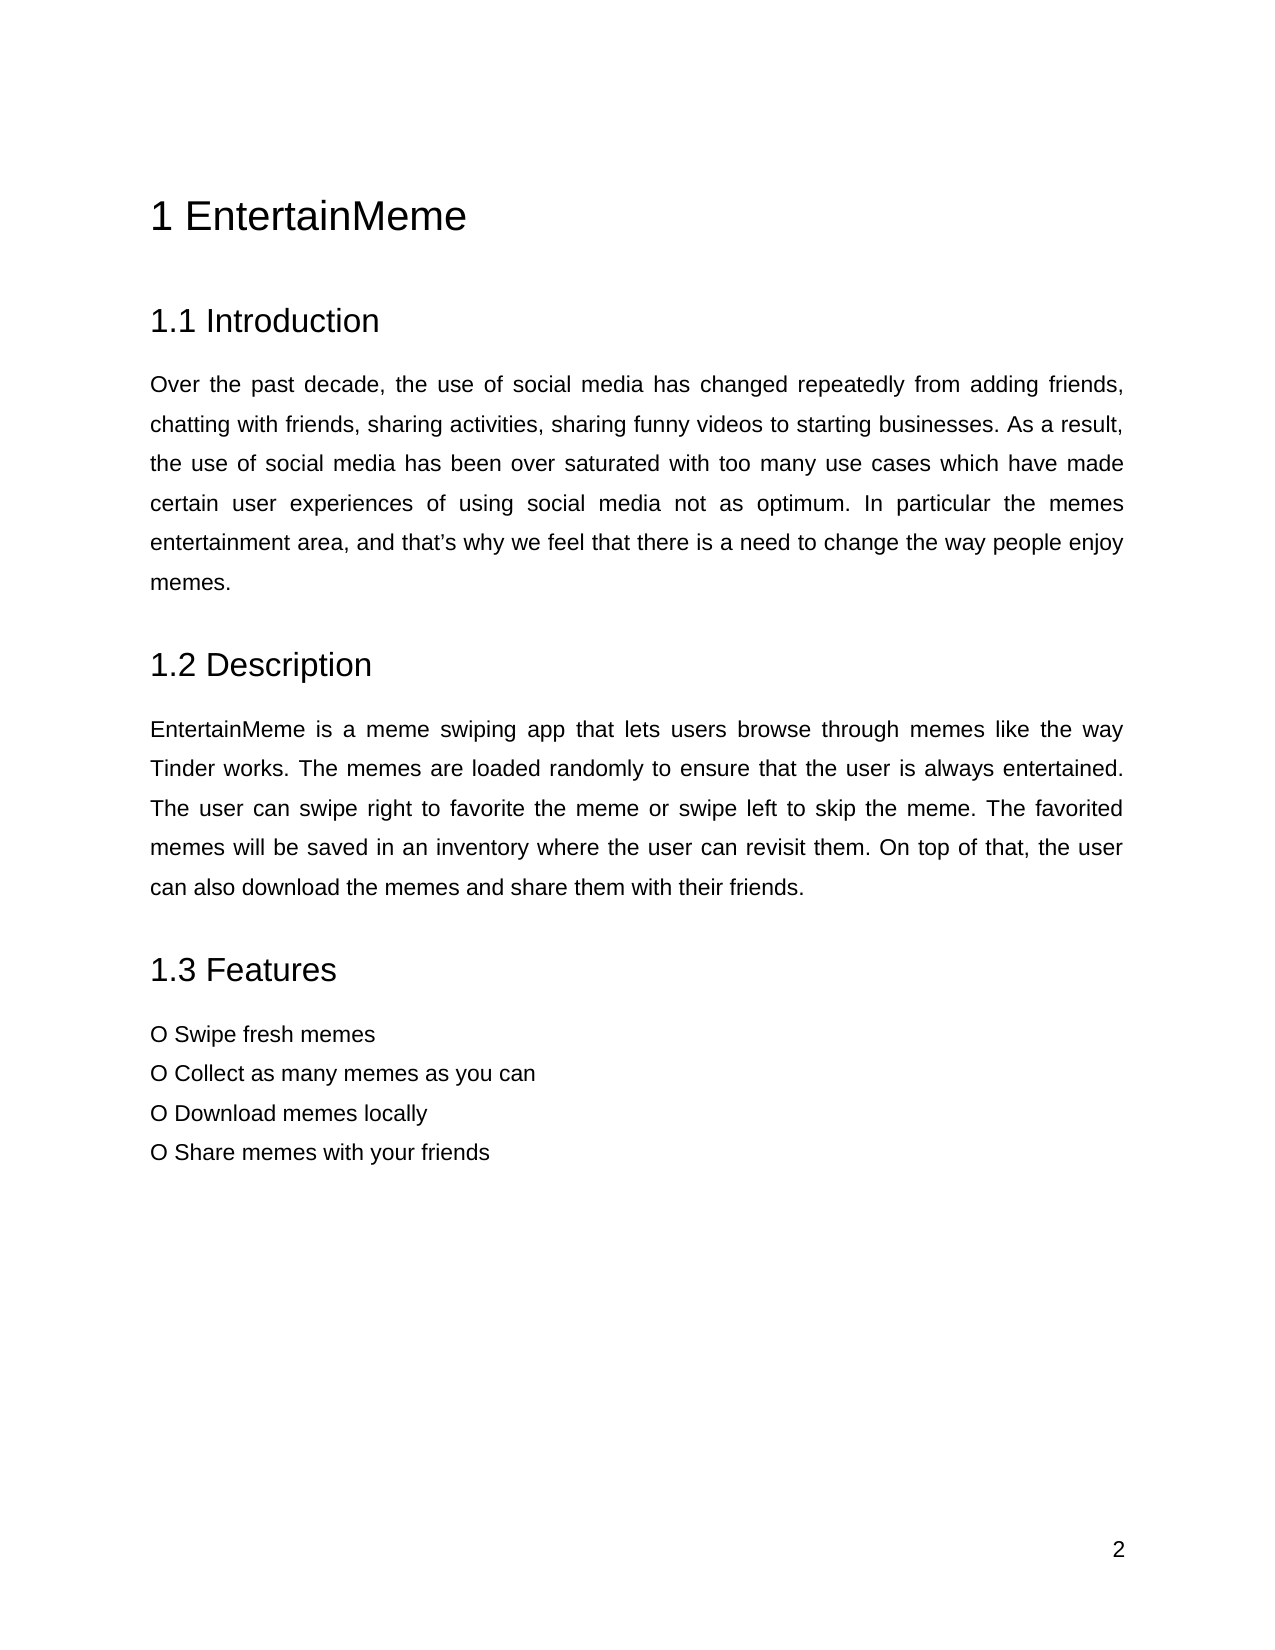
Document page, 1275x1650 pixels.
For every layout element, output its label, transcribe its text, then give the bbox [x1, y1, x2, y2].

text Over the past decade, the use of social media has changed repeatedly from adding friends, chatting with friends, sharing activities, sharing funny videos to starting businesses. As a result, the use of social media has been over saturated with too many use cases which have made certain user experiences of using social media not as optimum. In particular the memes entertainment area, and that’s why we feel that there is a need to change the way people enjoy memes. [150, 371, 1125, 595]
text O Swipe fresh memes [150, 1021, 1125, 1047]
subtitle 1.1 Introduction [150, 301, 1125, 339]
subtitle 1 EntertainMeme [150, 192, 1125, 239]
subtitle 1.3 Features [150, 951, 1125, 989]
text EntertainMeme is a meme swiping app that lets users browse through memes like the way Tinder works. The memes are loaded randomly to ensure that the user is always entertained. The user can swipe right to favorite the meme or swipe left to skip the meme. The favorited memes will be saved in an inventory where the user can revisit them. On top of that, the user can also download the memes and share them with their friends. [150, 716, 1125, 900]
text O Share memes with your friends [150, 1139, 1125, 1165]
text O Collect as many memes as you can [150, 1060, 1125, 1086]
subtitle 1.2 Description [150, 646, 1125, 684]
text O Download memes locally [150, 1099, 1125, 1126]
